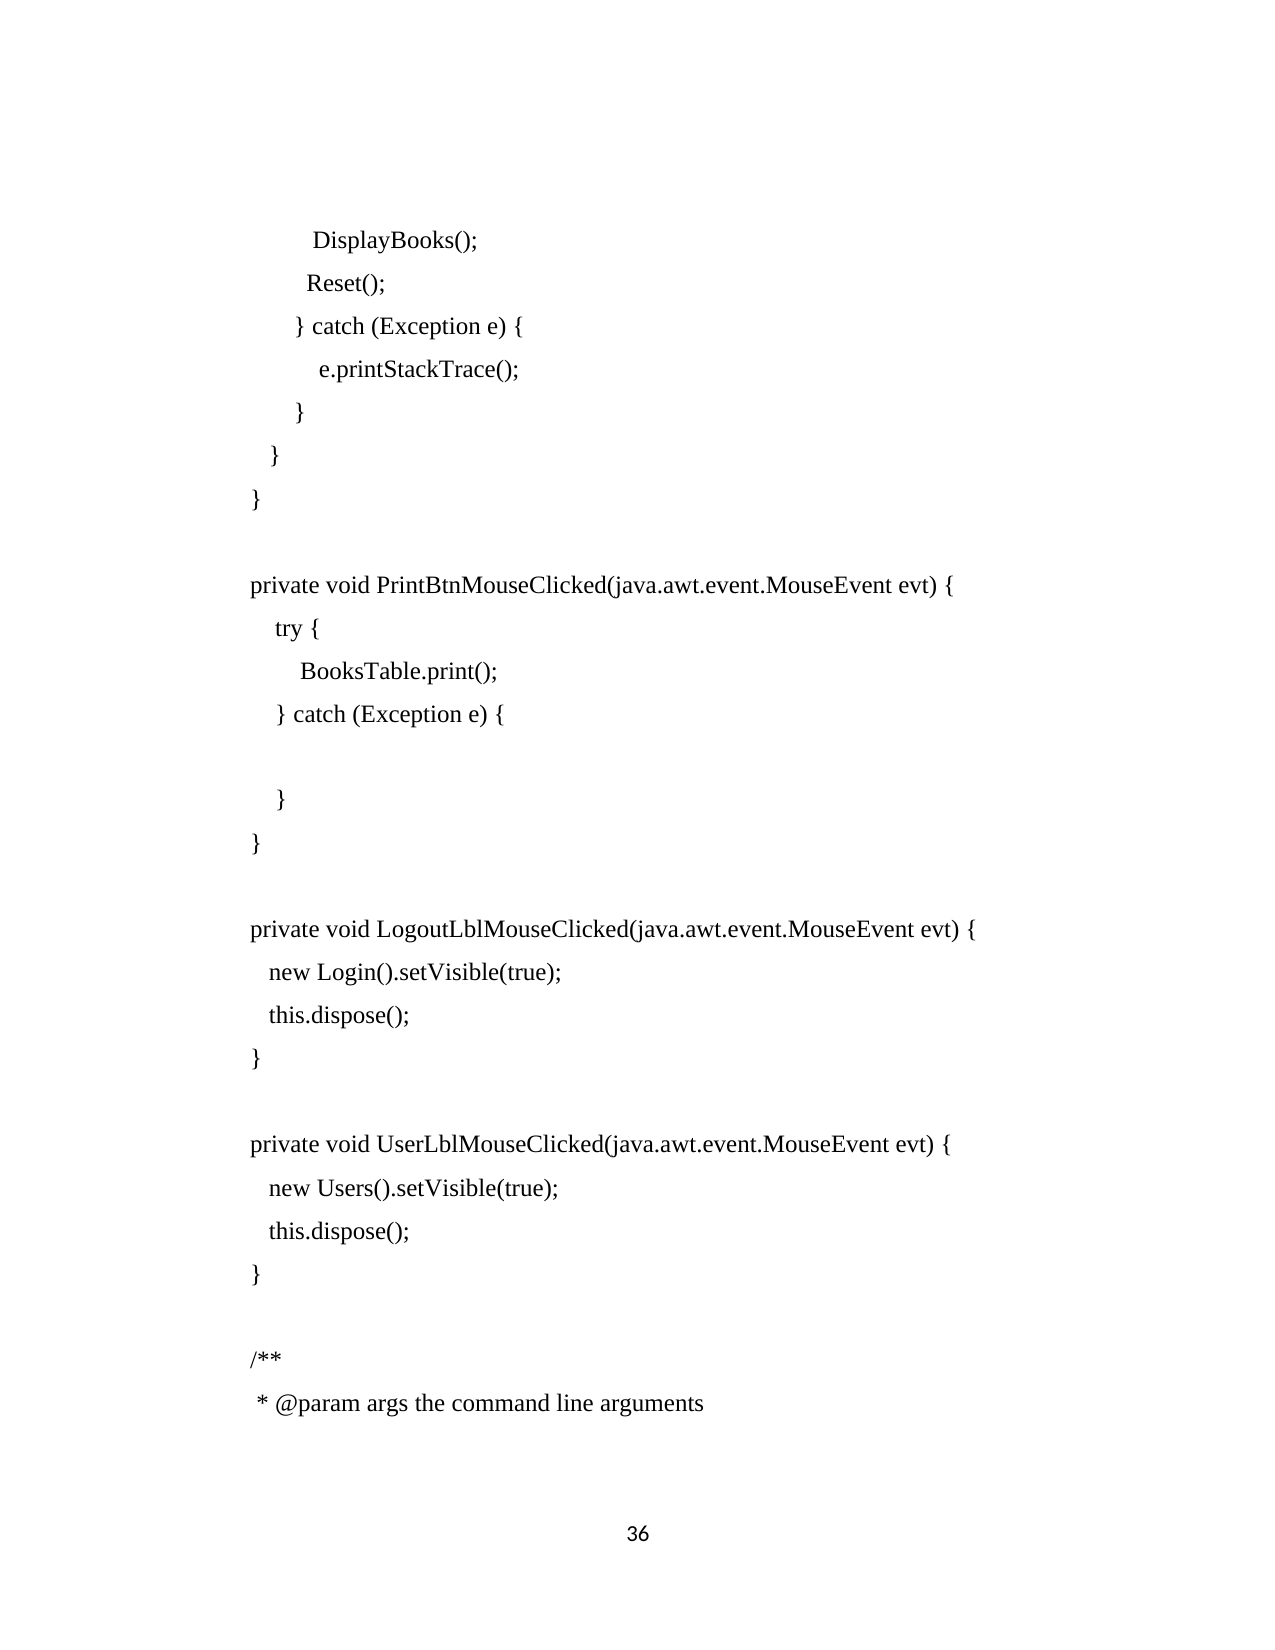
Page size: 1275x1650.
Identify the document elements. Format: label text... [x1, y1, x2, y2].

text private void LogoutLblMouseClicked(java.awt.event.MouseEvent evt) { [225, 914, 1050, 943]
text } catch (Exception e) { [225, 699, 1050, 728]
text this.dispose(); [225, 1000, 1050, 1029]
text } catch (Exception e) { [225, 311, 1050, 340]
text } [225, 484, 1050, 512]
text /** [225, 1345, 1050, 1374]
text DisplayBooks(); [225, 225, 1050, 254]
text try { [225, 613, 1050, 642]
text Reset(); [225, 268, 1050, 297]
text } [225, 1259, 1050, 1288]
text BooksTable.print(); [225, 656, 1050, 685]
text e.printStackTrace(); [225, 354, 1050, 383]
text } [225, 828, 1050, 856]
text private void PrintBtnMouseClicked(java.awt.event.MouseEvent evt) { [225, 570, 1050, 599]
text new Users().setVisible(true); [225, 1173, 1050, 1201]
text } [225, 784, 1050, 813]
text new Login().setVisible(true); [225, 957, 1050, 986]
text private void UserLblMouseClicked(java.awt.event.MouseEvent evt) { [225, 1129, 1050, 1158]
text } [225, 441, 1050, 469]
text } [225, 397, 1050, 426]
text } [225, 1043, 1050, 1072]
text this.dispose(); [225, 1216, 1050, 1244]
text * @param args the command line arguments [225, 1388, 1050, 1417]
